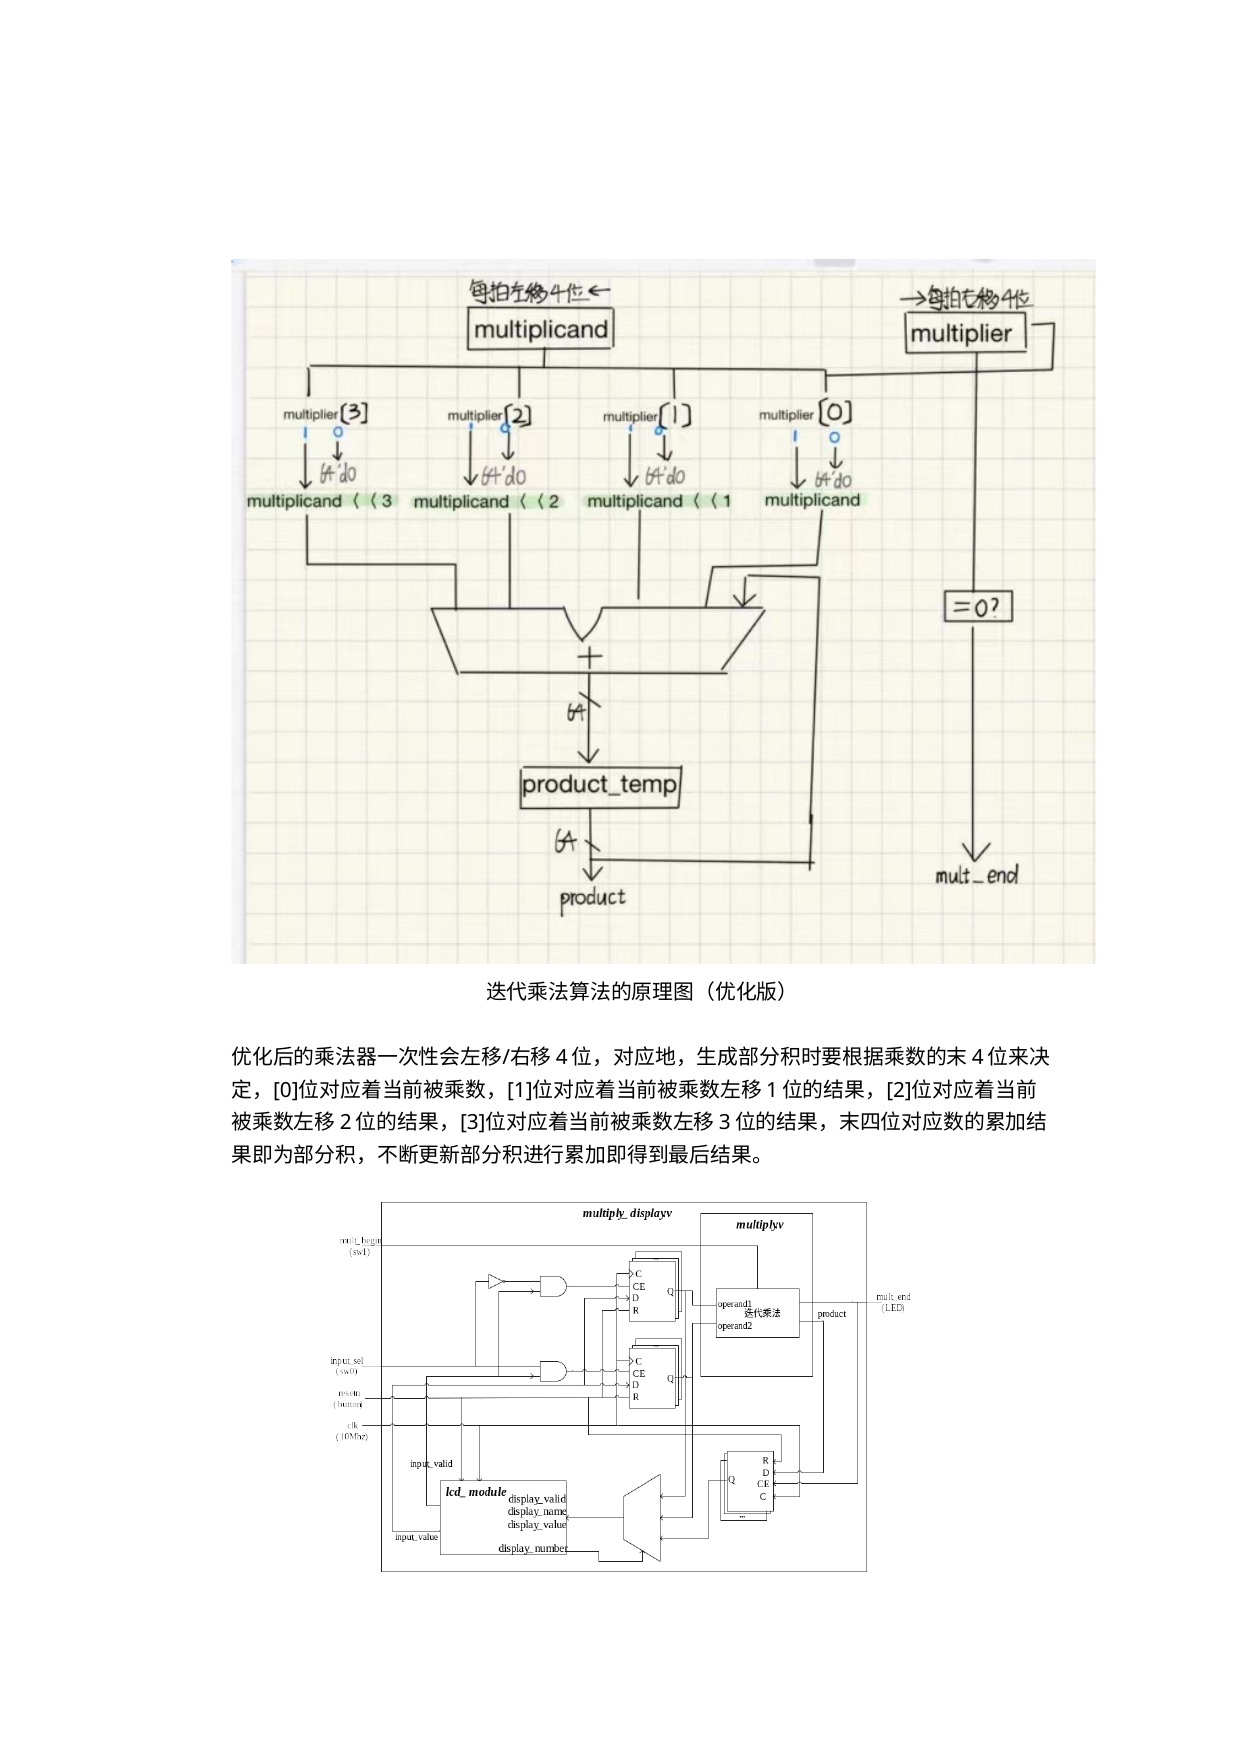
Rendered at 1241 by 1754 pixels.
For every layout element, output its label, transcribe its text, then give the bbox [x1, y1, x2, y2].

picture [231, 259, 1096, 964]
list 优化后的乘法器一次性会左移/右移4位，对应地，生成部分积时要根据乘数的末4位来决定，[0]位对应着当前被乘数，[1]位对应着当前被乘数左移1位的结果，[2]位对应着当前被乘数左移2位的结果，[3]位对应着当前被乘数左移3位的结果，末四位对应数的累加结果即为部分积，不断更新部分积进行累加即得到最后结果。 [231, 1039, 1053, 1169]
list 迭代乘法算法的原理图（优化版） [231, 974, 1053, 1007]
